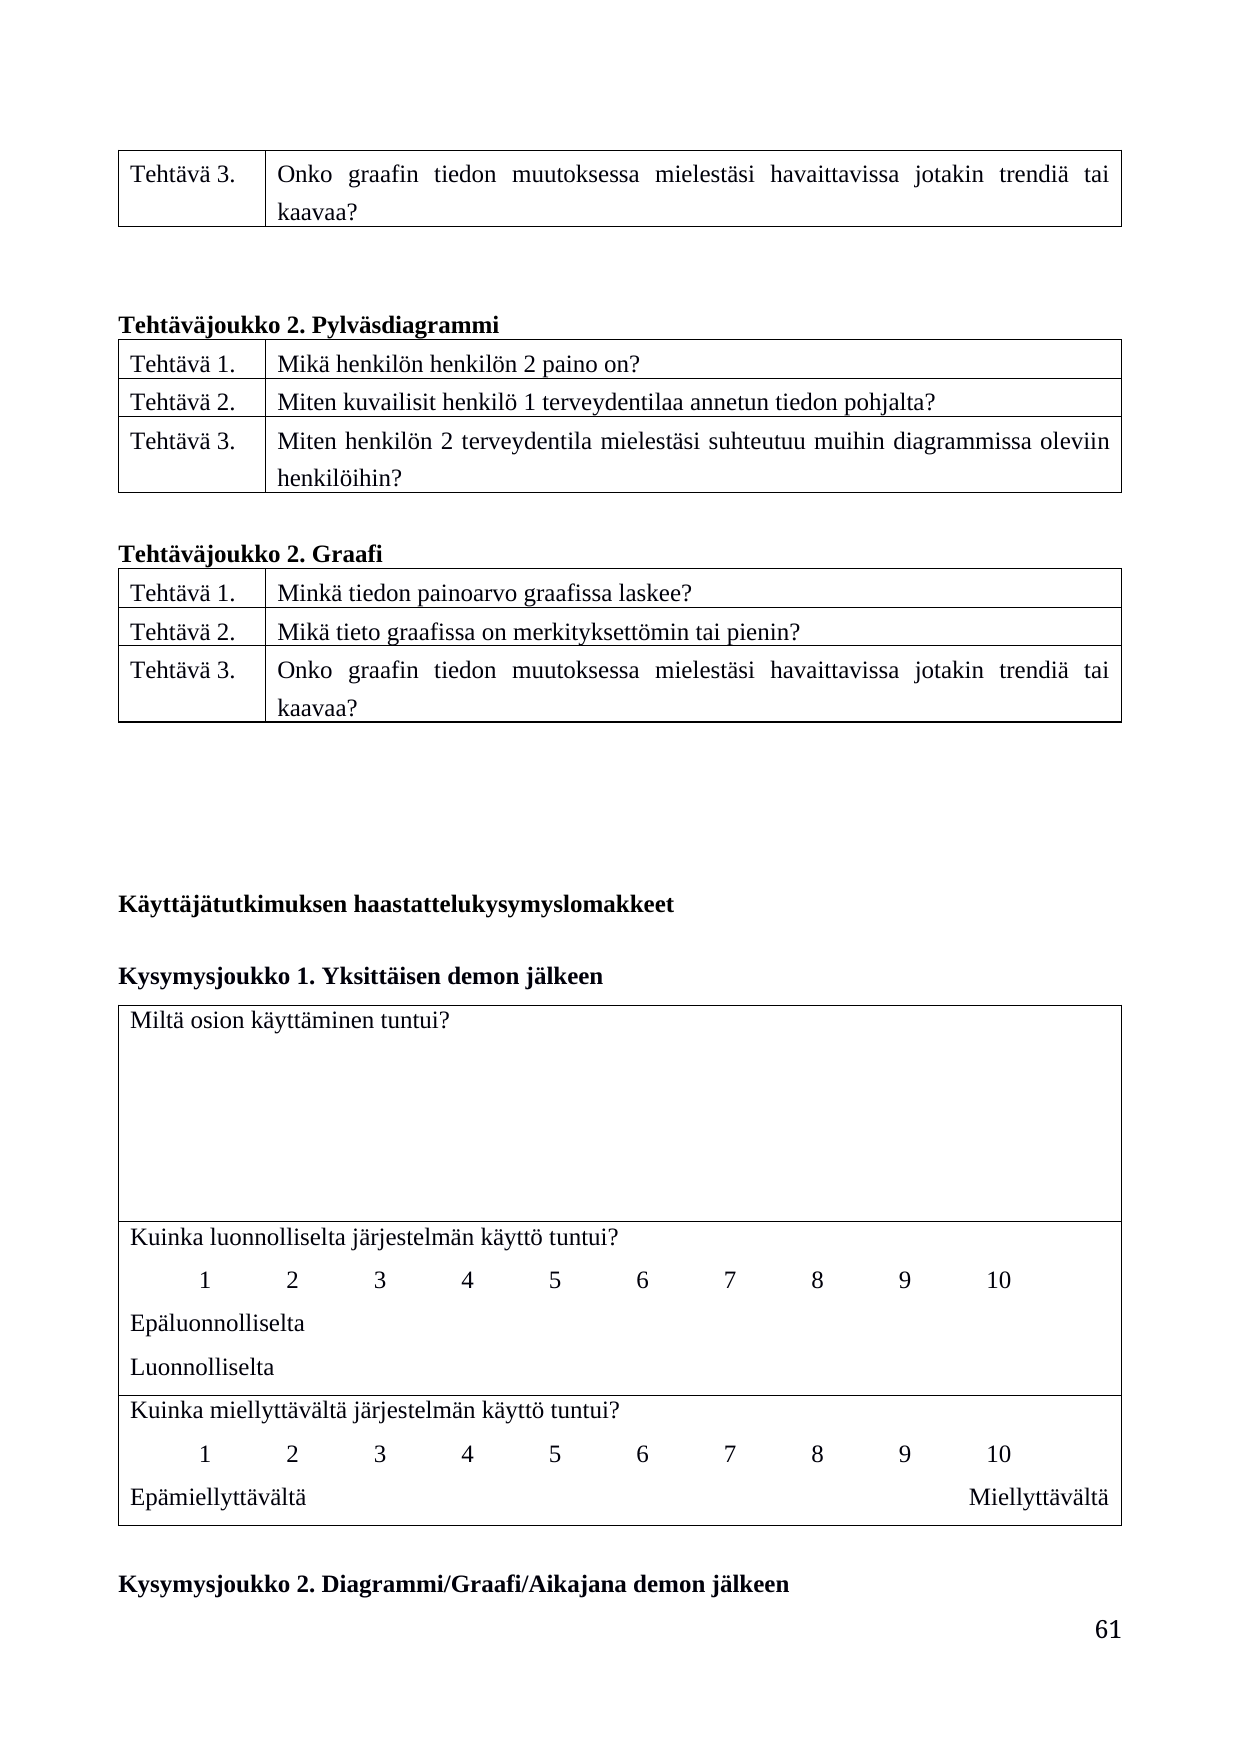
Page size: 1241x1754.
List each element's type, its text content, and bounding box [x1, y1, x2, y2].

table_header Minkä tiedon painoarvo graafissa laskee? [266, 569, 1121, 607]
table_cell Miten henkilön 2 terveydentila mielestäsi suhteutuu muihin diagrammissa oleviin henkilöihin? [266, 417, 1121, 492]
table_cell Tehtävä 2. [119, 379, 265, 416]
text Tehtäväjoukko 2. Graafi [118, 531, 1122, 568]
table_header Miltä osion käyttäminen tuntui? [119, 1006, 1121, 1221]
text Käyttäjätutkimuksen haastattelukysymyslomakkeet [118, 881, 1122, 918]
table_cell Kuinka miellyttävältä järjestelmän käyttö tuntui? 1 2 3 4 5 6 7 8 9 10 Epämiellyttävältä Miellyttävältä [119, 1396, 1121, 1525]
text Kysymysjoukko 1. Yksittäisen demon jälkeen [118, 961, 1122, 990]
text Kysymysjoukko 2. Diagrammi/Graafi/Aikajana demon jälkeen [118, 1569, 1122, 1598]
table_header Mikä henkilön henkilön 2 paino on? [266, 340, 1121, 378]
table_cell Tehtävä 3. [119, 417, 265, 492]
table_header Tehtävä 1. [119, 340, 265, 378]
table_cell Miten kuvailisit henkilö 1 terveydentilaa annetun tiedon pohjalta? [266, 379, 1121, 416]
table_cell Tehtävä 3. [119, 151, 265, 226]
table_cell Mikä tieto graafissa on merkityksettömin tai pienin? [266, 608, 1121, 645]
text Tehtäväjoukko 2. Pylväsdiagrammi [118, 302, 1122, 339]
table_cell Tehtävä 3. [119, 646, 265, 721]
table_cell Onko graafin tiedon muutoksessa mielestäsi havaittavissa jotakin trendiä tai kaavaa? [266, 151, 1121, 226]
table_cell Kuinka luonnolliselta järjestelmän käyttö tuntui? 1 2 3 4 5 6 7 8 9 10 Epäluonnolliselta Luonnolliselta [119, 1222, 1121, 1394]
table_cell Onko graafin tiedon muutoksessa mielestäsi havaittavissa jotakin trendiä tai kaavaa? [266, 646, 1121, 721]
table_cell Tehtävä 2. [119, 608, 265, 645]
table_header Tehtävä 1. [119, 569, 265, 607]
